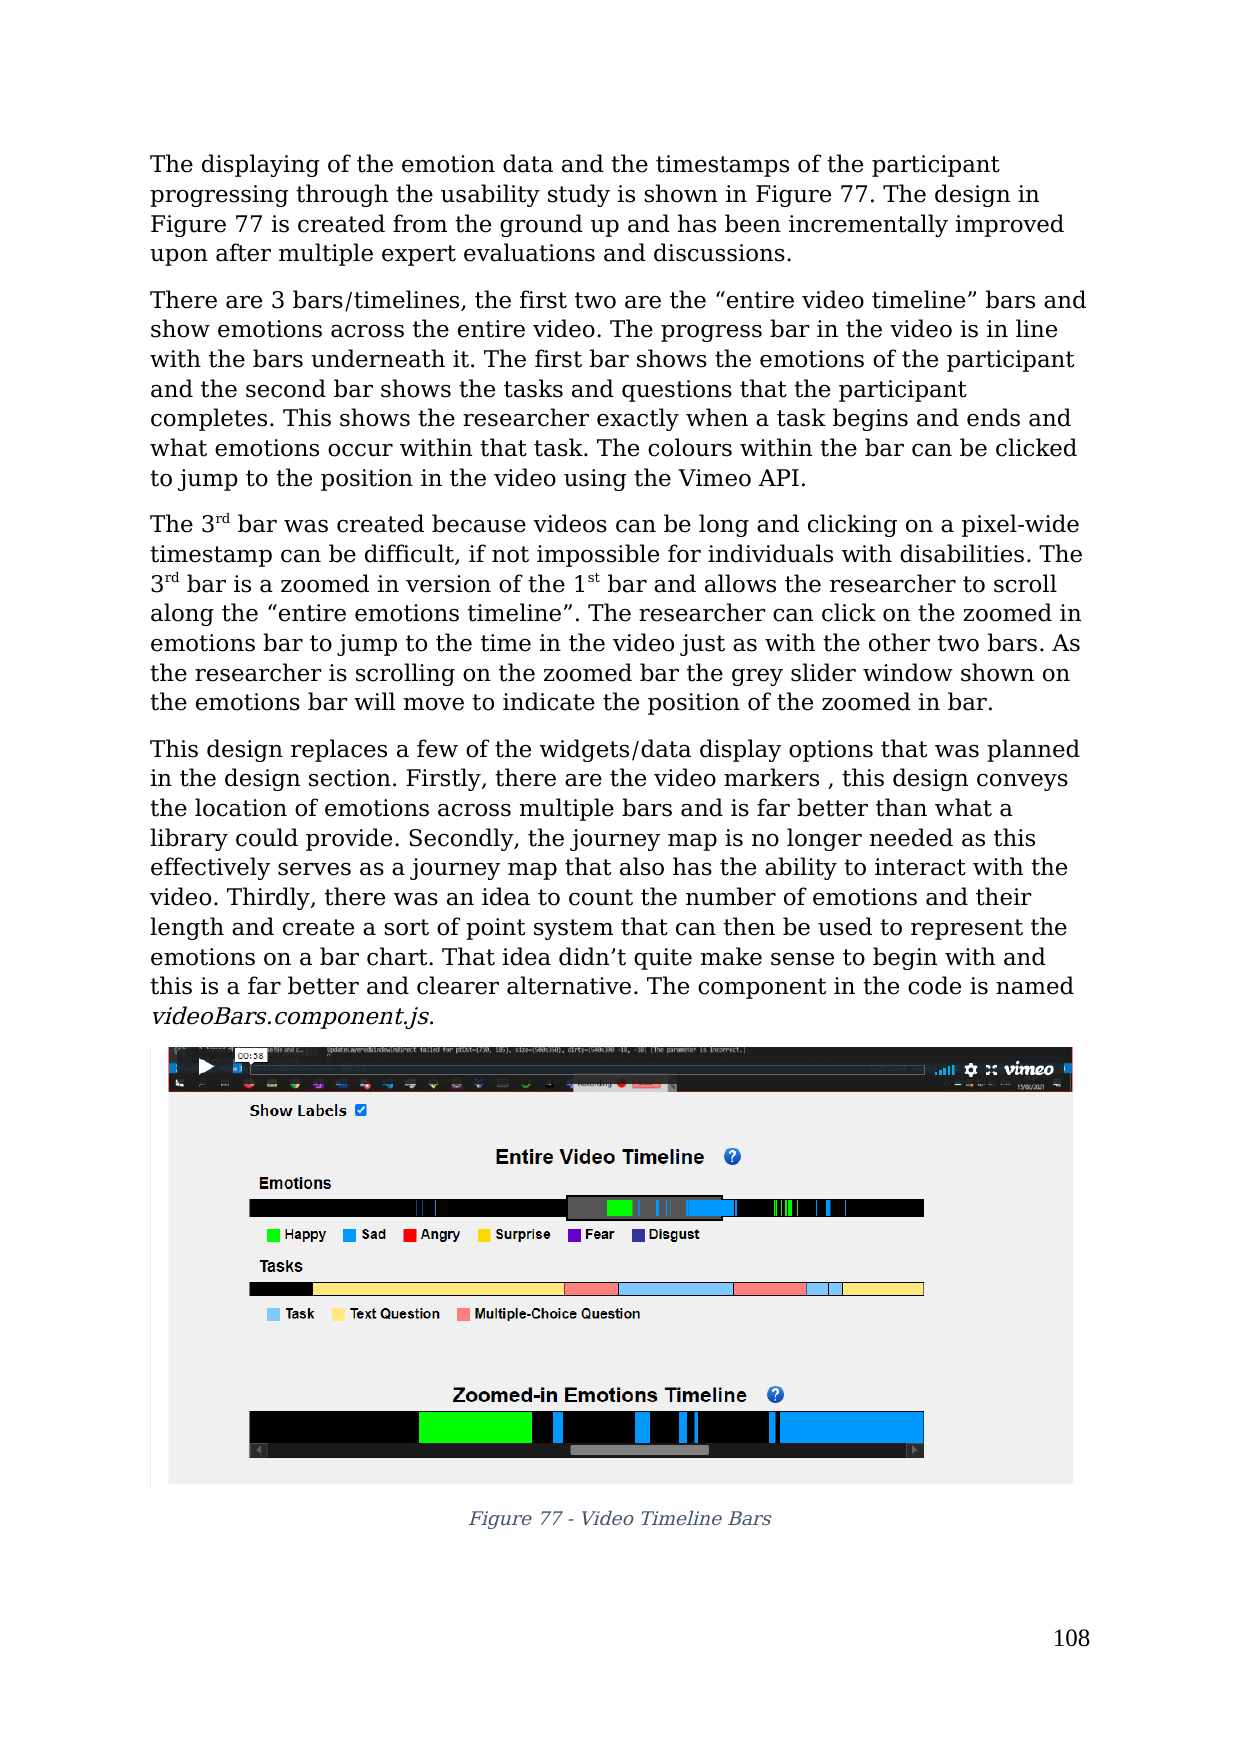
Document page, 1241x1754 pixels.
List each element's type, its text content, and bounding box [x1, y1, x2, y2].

text There are 3 bars/timelines, the first two are the “entire video timeline” bars and show emotions across the entire video. The progress bar in the video is in line with the bars underneath it. The first bar shows the emotions of the participant and the second bar shows the tasks and questions that the participant completes. This shows the researcher exactly when a task begins and ends and what emotions occur within that task. The colours within the bar can be clicked to jump to the position in the video using the Vimeo API. [150, 285, 1090, 491]
picture [150, 1047, 1091, 1489]
text Figure 77 - Video Timeline Bars [150, 1507, 1090, 1530]
text The 3rd bar was created because videos can be long and clicking on a pixel-wide timestamp can be difficult, if not impossible for individuals with disabilities. The 3rd bar is a zoomed in version of the 1st bar and allows the researcher to scroll along the “entire emotions timeline”. The researcher can click on the zoomed in emotions bar to jump to the time in the video just as with the other two bars. As the researcher is scrolling on the zoomed bar the grey slider window shown on the emotions bar will move to indicate the position of the zoomed in bar. [150, 510, 1090, 716]
text This design replaces a few of the widgets/data display options that was planned in the design section. Firstly, there are the video markers , this design conveys the location of emotions across multiple bars and is far better than what a library could provide. Secondly, the journey map is no longer needed as this effectively serves as a journey map that also has the ability to interact with the video. Thirdly, there was an idea to count the number of emotions and their length and create a sort of point system that can then be used to represent the emotions on a bar chart. That idea didn’t quite make sense to begin with and this is a far better and clearer alternative. The component in the code is named videoBars.component.js. [150, 734, 1090, 1029]
text The displaying of the emotion data and the timestamps of the participant progressing through the usability study is shown in Figure 77. The design in Figure 77 is created from the ground up and has been incrementally improved upon after multiple expert evaluations and discussions. [150, 150, 1090, 267]
